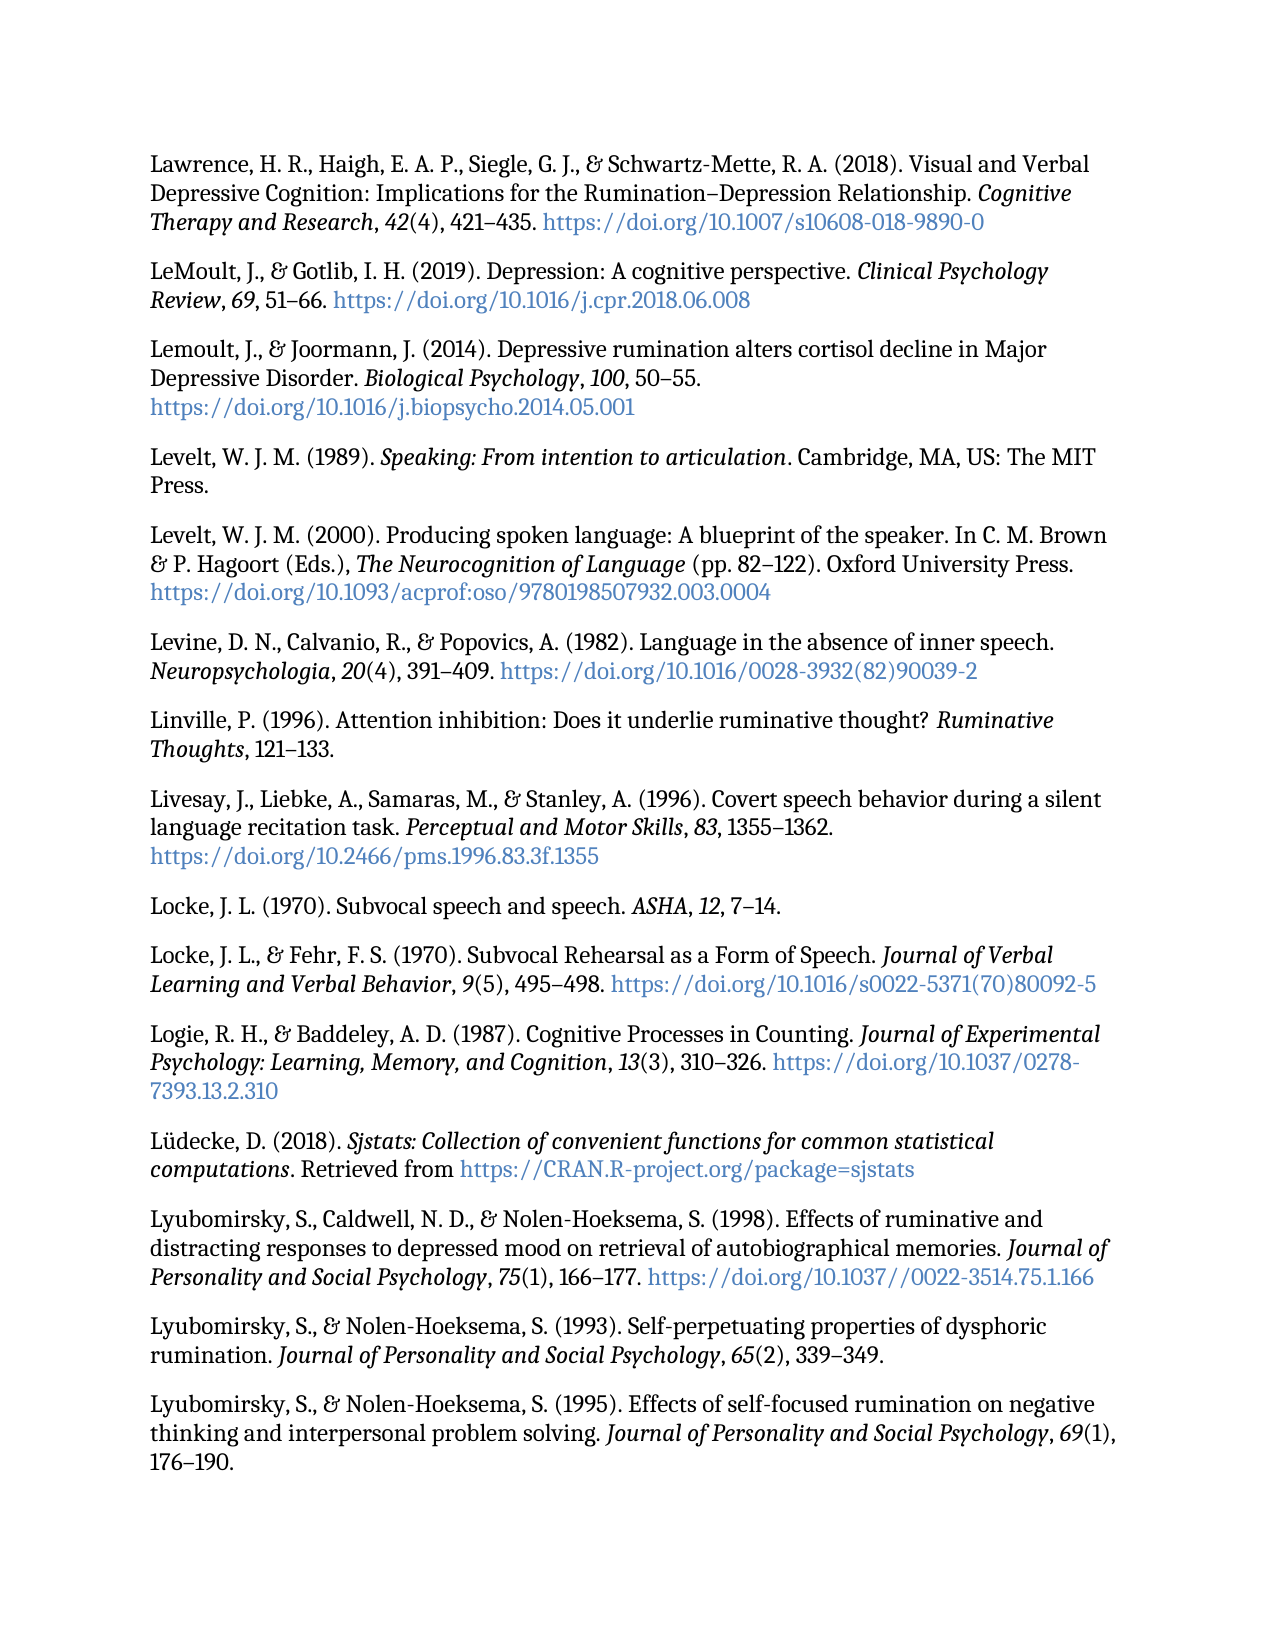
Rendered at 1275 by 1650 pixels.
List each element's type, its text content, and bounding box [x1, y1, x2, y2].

text LeMoult, J., & Gotlib, I. H. (2019). Depression: A cognitive perspective. Clinical Psychology Review, 69, 51–66. https://doi.org/10.1016/j.cpr.2018.06.008 [150, 257, 1125, 314]
text Lüdecke, D. (2018). Sjstats: Collection of convenient functions for common statistical computations. Retrieved from https://CRAN.R-project.org/package=sjstats [150, 1127, 1125, 1184]
text Levine, D. N., Calvanio, R., & Popovics, A. (1982). Language in the absence of inner speech. Neuropsychologia, 20(4), 391–409. https://doi.org/10.1016/0028-3932(82)90039-2 [150, 628, 1125, 685]
text Lyubomirsky, S., Caldwell, N. D., & Nolen-Hoeksema, S. (1998). Effects of ruminative and distracting responses to depressed mood on retrieval of autobiographical memories. Journal of Personality and Social Psychology, 75(1), 166–177. https://doi.org/10.1037//0022-3514.75.1.166 [150, 1205, 1125, 1291]
text Livesay, J., Liebke, A., Samaras, M., & Stanley, A. (1996). Covert speech behavior during a silent language recitation task. Perceptual and Motor Skills, 83, 1355–1362. https://doi.org/10.2466/pms.1996.83.3f.1355 [150, 784, 1125, 871]
text Levelt, W. J. M. (2000). Producing spoken language: A blueprint of the speaker. In C. M. Brown & P. Hagoort (Eds.), The Neurocognition of Language (pp. 82–122). Oxford University Press. https://doi.org/10.1093/acprof:oso/9780198507932.003.0004 [150, 521, 1125, 607]
text Lyubomirsky, S., & Nolen-Hoeksema, S. (1993). Self-perpetuating properties of dysphoric rumination. Journal of Personality and Social Psychology, 65(2), 339–349. [150, 1312, 1125, 1369]
text Logie, R. H., & Baddeley, A. D. (1987). Cognitive Processes in Counting. Journal of Experimental Psychology: Learning, Memory, and Cognition, 13(3), 310–326. https://doi.org/10.1037/0278-7393.13.2.310 [150, 1019, 1125, 1106]
text Locke, J. L. (1970). Subvocal speech and speech. ASHA, 12, 7–14. [150, 892, 1125, 920]
text Lemoult, J., & Joormann, J. (2014). Depressive rumination alters cortisol decline in Major Depressive Disorder. Biological Psychology, 100, 50–55. https://doi.org/10.1016/j.biopsycho.2014.05.001 [150, 335, 1125, 422]
text Linville, P. (1996). Attention inhibition: Does it underlie ruminative thought? Ruminative Thoughts, 121–133. [150, 706, 1125, 764]
text Levelt, W. J. M. (1989). Speaking: From intention to articulation. Cambridge, MA, US: The MIT Press. [150, 442, 1125, 500]
text Locke, J. L., & Fehr, F. S. (1970). Subvocal Rehearsal as a Form of Speech. Journal of Verbal Learning and Verbal Behavior, 9(5), 495–498. https://doi.org/10.1016/s0022-5371(70)80092-5 [150, 941, 1125, 999]
text Lawrence, H. R., Haigh, E. A. P., Siegle, G. J., & Schwartz-Mette, R. A. (2018). Visual and Verbal Depressive Cognition: Implications for the Rumination–Depression Relationship. Cognitive Therapy and Research, 42(4), 421–435. https://doi.org/10.1007/s10608-018-9890-0 [150, 150, 1125, 236]
text Lyubomirsky, S., & Nolen-Hoeksema, S. (1995). Effects of self-focused rumination on negative thinking and interpersonal problem solving. Journal of Personality and Social Psychology, 69(1), 176–190. [150, 1390, 1125, 1477]
